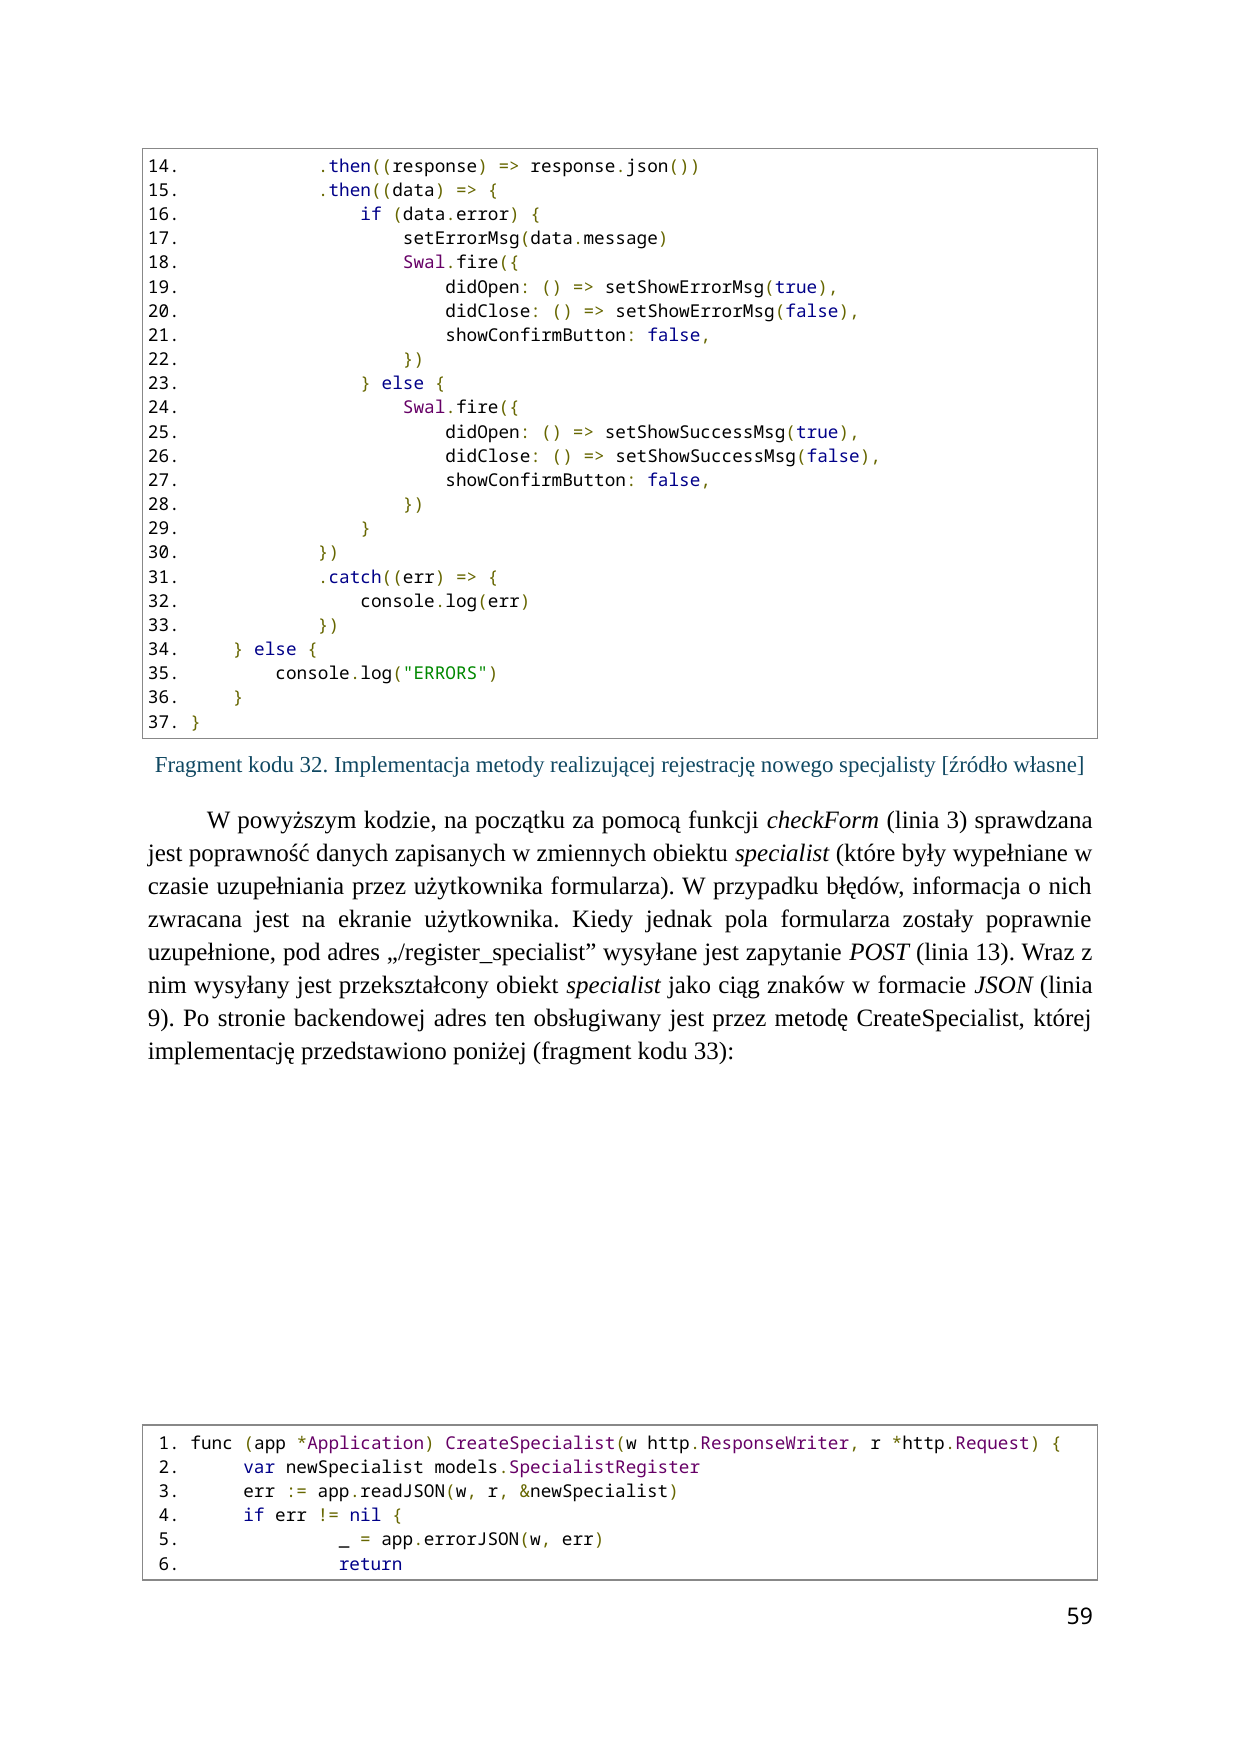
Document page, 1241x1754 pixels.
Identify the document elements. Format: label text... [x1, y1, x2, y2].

text 37. } [143, 703, 1097, 738]
text 19. didOpen: () => setShowErrorMsg(true), [148, 274, 1093, 298]
text 21. showConfirmButton: false, [148, 322, 1093, 347]
text 2. var newSpecialist models.SpecialistRegister [148, 1454, 1093, 1478]
text 14. .then((response) => response.json()) [143, 149, 1097, 177]
text 35. console.log("ERRORS") [148, 661, 1093, 685]
text 33. }) [148, 612, 1093, 637]
text 20. didClose: () => setShowErrorMsg(false), [148, 298, 1093, 322]
text 23. } else { [148, 371, 1093, 395]
text 26. didClose: () => setShowSuccessMsg(false), [148, 443, 1093, 467]
text 1. func (app *Application) CreateSpecialist(w http.ResponseWriter, r *http.Request) { [143, 1426, 1097, 1454]
text 16. if (data.error) { [148, 202, 1093, 226]
text 25. didOpen: () => setShowSuccessMsg(true), [148, 419, 1093, 443]
text 5. _ = app.errorJSON(w, err) [148, 1527, 1093, 1545]
text 30. }) [148, 540, 1093, 564]
text 24. Swal.fire({ [148, 395, 1093, 419]
text 15. .then((data) => { [148, 177, 1093, 202]
text 18. Swal.fire({ [148, 250, 1093, 274]
text 31. .catch((err) => { [148, 564, 1093, 588]
text 34. } else { [148, 637, 1093, 661]
text 27. showConfirmButton: false, [148, 467, 1093, 492]
text 32. console.log(err) [148, 588, 1093, 612]
text 28. }) [148, 492, 1093, 516]
text 22. }) [148, 347, 1093, 371]
text 6. return [143, 1545, 1097, 1579]
text 29. } [148, 516, 1093, 540]
text Fragment kodu 32. Implementacja metody realizującej rejestrację nowego specjalisty [źródło własne] [148, 752, 1093, 778]
text 36. } [148, 685, 1093, 703]
text W powyższym kodzie, na początku za pomocą funkcji checkForm (linia 3) sprawdzana jest poprawność danych zapisanych w zmiennych obiektu specialist (które były wypełniane w czasie uzupełniania przez użytkownika formularza). W przypadku błędów, informacja o nich zwracana jest na ekranie użytkownika. Kiedy jednak pola formularza zostały poprawnie uzupełnione, pod adres „/register_specialist” wysyłane jest zapytanie POST (linia 13). Wraz z nim wysyłany jest przekształcony obiekt specialist jako ciąg znaków w formacie JSON (linia 9). Po stronie backendowej adres ten obsługiwany jest przez metodę CreateSpecialist, której implementację przedstawiono poniżej (fragment kodu 33): [148, 805, 1093, 1065]
text 3. err := app.readJSON(w, r, &newSpecialist) [148, 1478, 1093, 1503]
text 4. if err != nil { [148, 1503, 1093, 1527]
text 17. setErrorMsg(data.message) [148, 226, 1093, 250]
